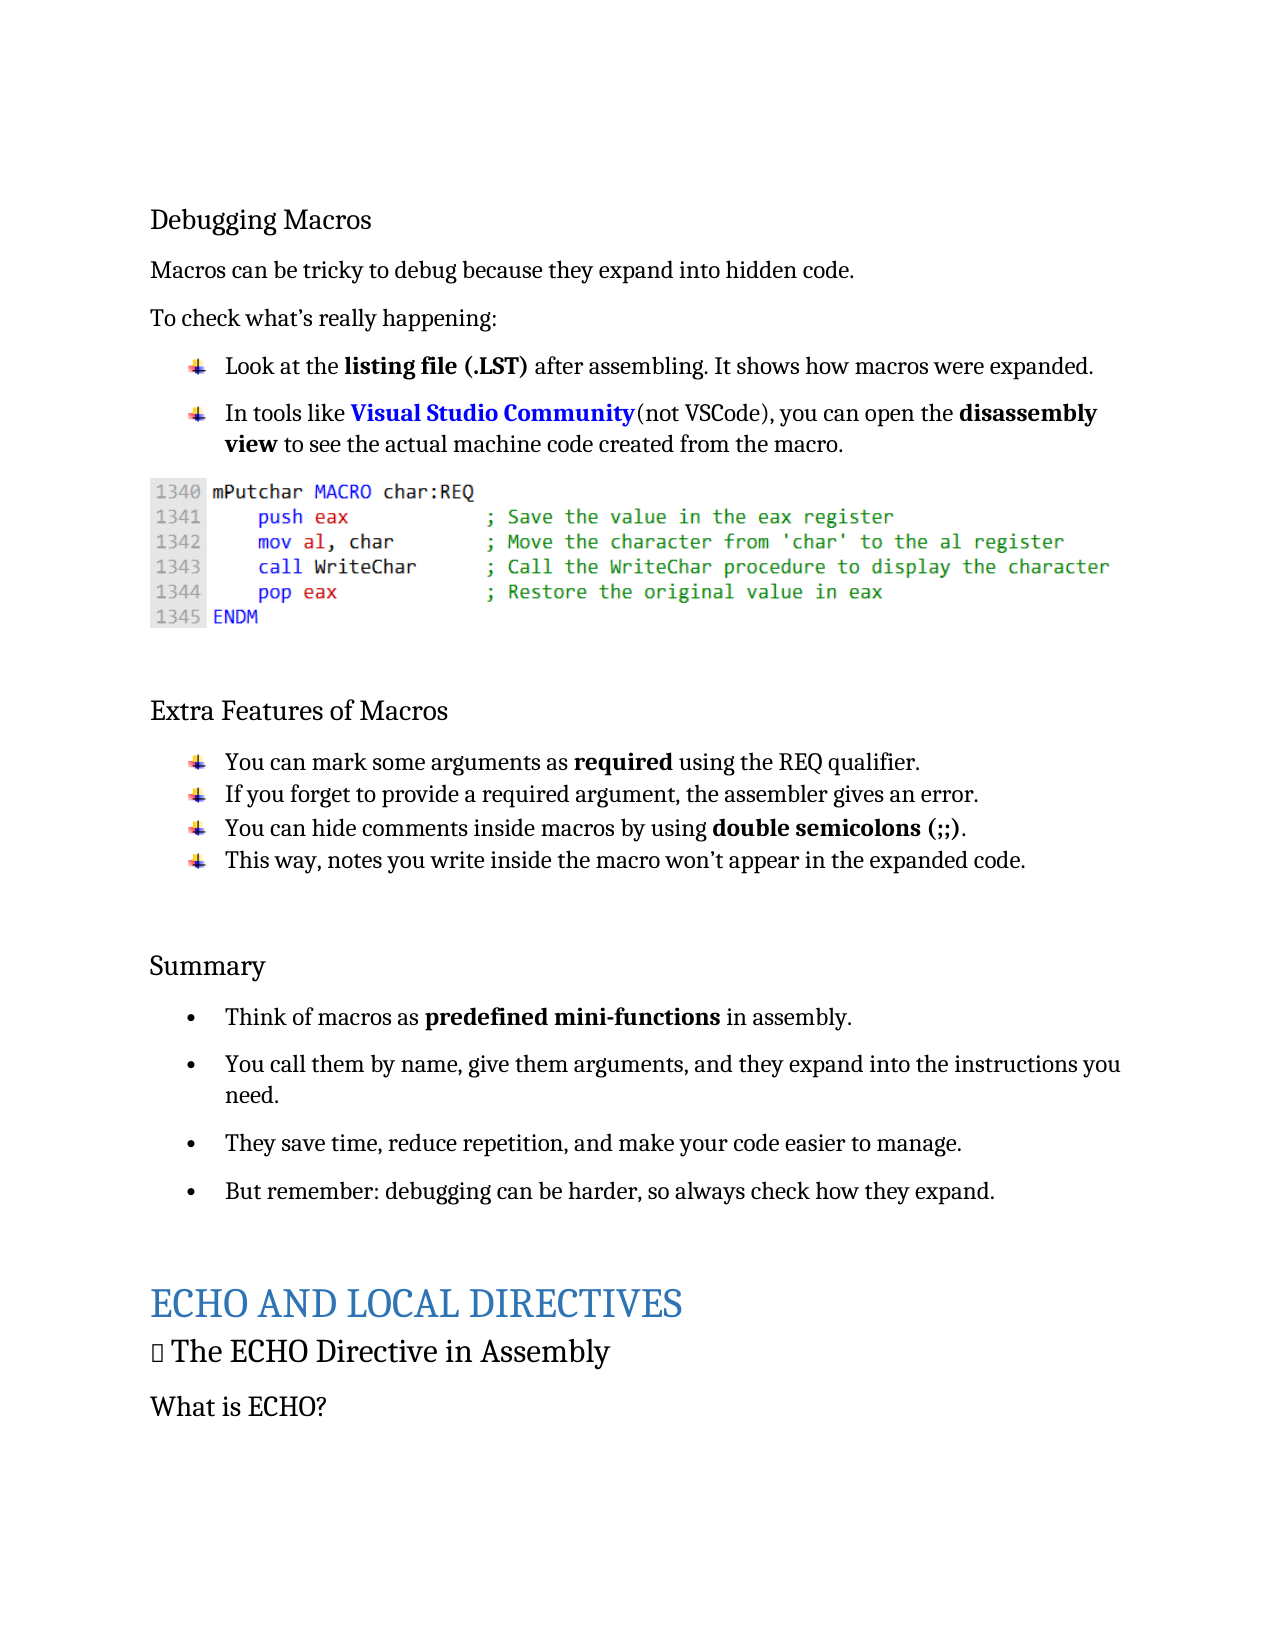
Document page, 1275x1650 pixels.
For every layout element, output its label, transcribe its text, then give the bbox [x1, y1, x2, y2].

text ECHO AND LOCAL DIRECTIVES [150, 1280, 1125, 1328]
text To check what’s really happening: [150, 304, 1125, 333]
text Macros can be tricky to debug because they expand into hidden code. [150, 256, 1125, 285]
list In tools like Visual Studio Community(not VSCode), you can open the disassembly view to see the actual machine code created from the macro. [187, 399, 1125, 459]
picture [188, 852, 206, 869]
text Extra Features of Macros [150, 694, 1125, 728]
picture [188, 405, 206, 422]
text 📢 The ECHO Directive in Assembly [150, 1332, 1125, 1370]
picture [188, 786, 206, 803]
picture [188, 357, 206, 375]
list Look at the listing file (.LST) after assembling. It shows how macros were expanded. [187, 352, 1125, 380]
picture [150, 478, 1125, 628]
list You call them by name, give them arguments, and they expand into the instructions you need. [187, 1050, 1125, 1110]
list But remember: debugging can be harder, so always check how they expand. [187, 1177, 1125, 1205]
text What is ECHO? [150, 1390, 1125, 1423]
list This way, notes you write inside the macro won’t appear in the expanded code. [187, 846, 1125, 875]
list They save time, reduce repetition, and make your code easier to manage. [187, 1129, 1125, 1158]
list You can mark some arguments as required using the REQ qualifier. [187, 747, 1125, 776]
list If you forget to provide a required argument, the assembler gives an error. [187, 780, 1125, 809]
picture [188, 753, 206, 770]
text Summary [150, 949, 1125, 983]
text Debugging Macros [150, 203, 1125, 237]
list You can hide comments inside macros by using double semicolons (;;). [187, 813, 1125, 842]
picture [188, 819, 206, 836]
list Think of macros as predefined mini-functions in assembly. [187, 1002, 1125, 1031]
